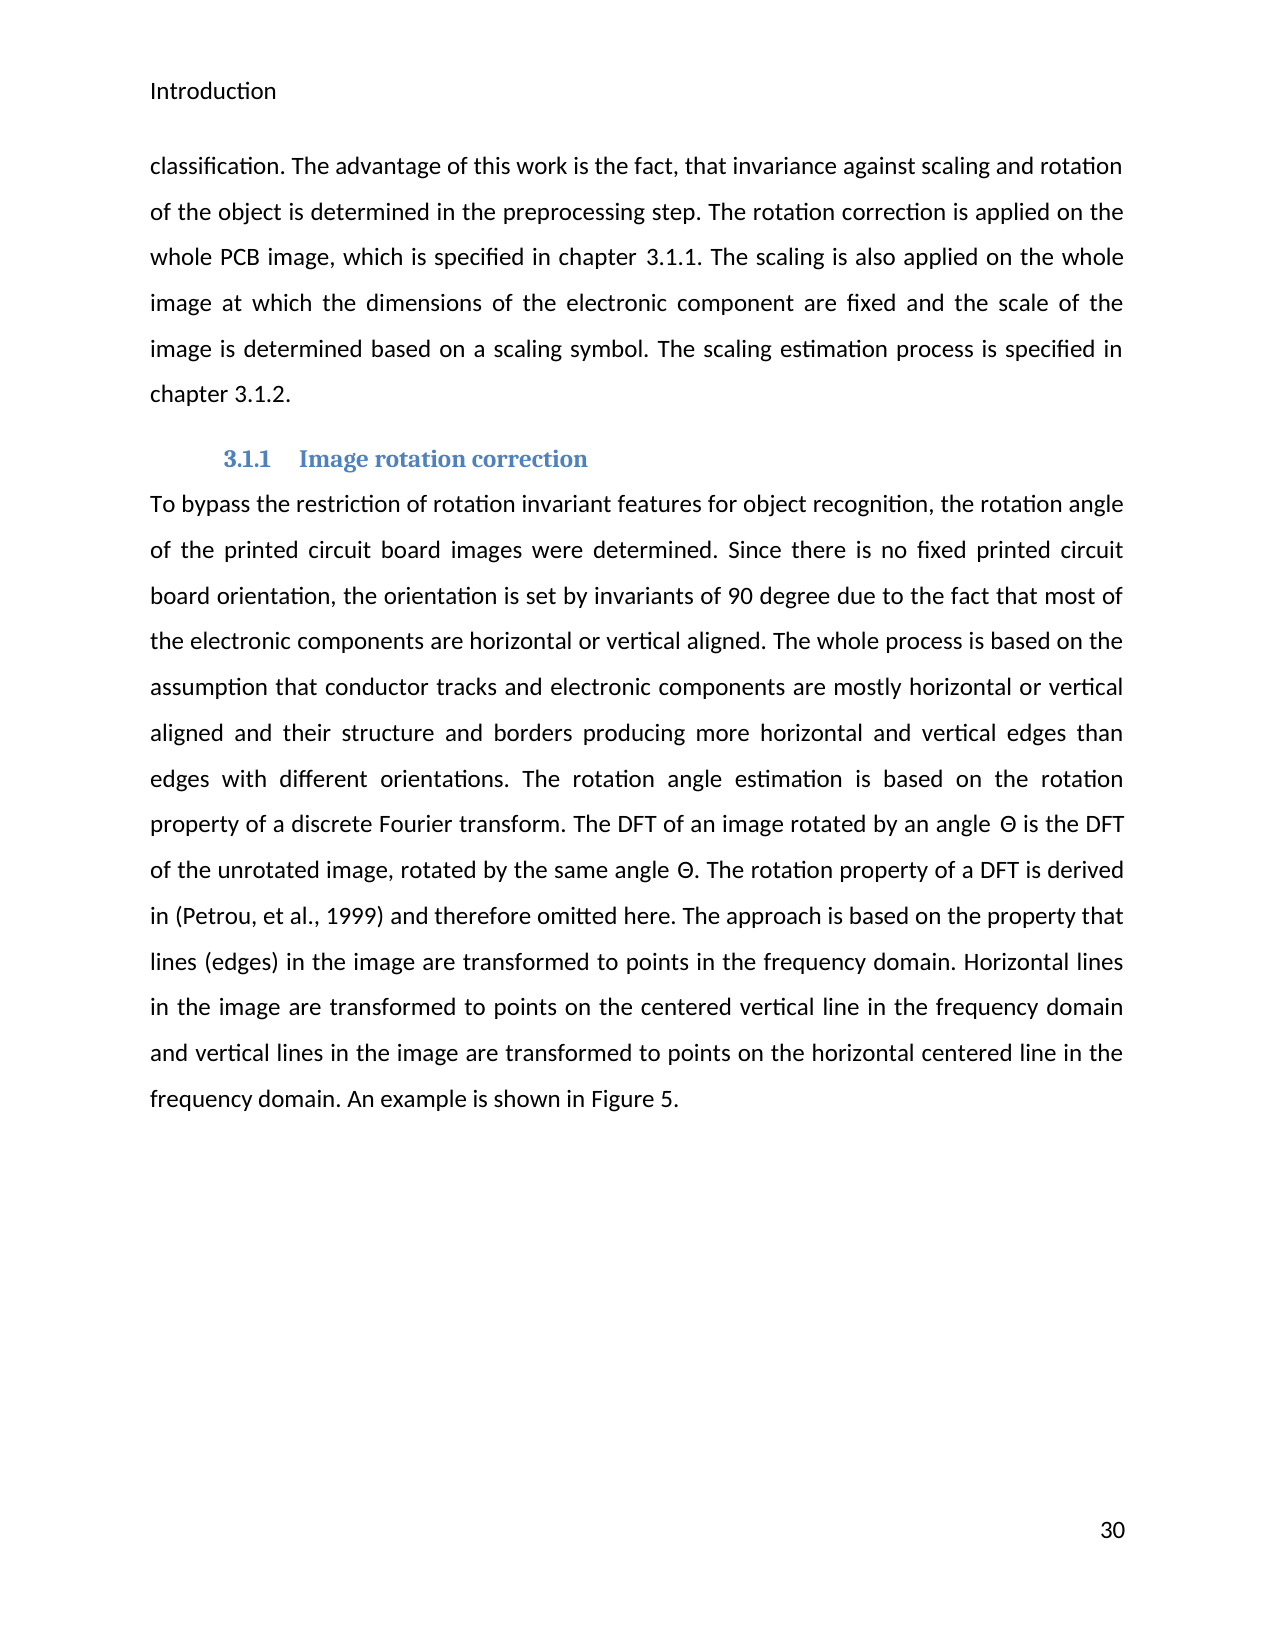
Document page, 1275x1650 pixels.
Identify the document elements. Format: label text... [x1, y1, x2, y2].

text To bypass the restriction of rotation invariant features for object recognition, the rotation angle of the printed circuit board images were determined. Since there is no fixed printed circuit board orientation, the orientation is set by invariants of 90 degree due to the fact that most of the electronic components are horizontal or vertical aligned. The whole process is based on the assumption that conductor tracks and electronic components are mostly horizontal or vertical aligned and their structure and borders producing more horizontal and vertical edges than edges with different orientations. The rotation angle estimation is based on the rotation property of a discrete Fourier transform. The DFT of an image rotated by an angle Θ is the DFT of the unrotated image, rotated by the same angle Θ. The rotation property of a DFT is derived in and therefore omitted here. The approach is based on the property that lines (edges) in the image are transformed to points in the frequency domain. Horizontal lines in the image are transformed to points on the centered vertical line in the frequency domain and vertical lines in the image are transformed to points on the horizontal centered line in the frequency domain. An example is shown in Figure 5. [150, 488, 1125, 1113]
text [150, 150, 1125, 409]
subtitle Image rotation correction [224, 445, 1125, 474]
